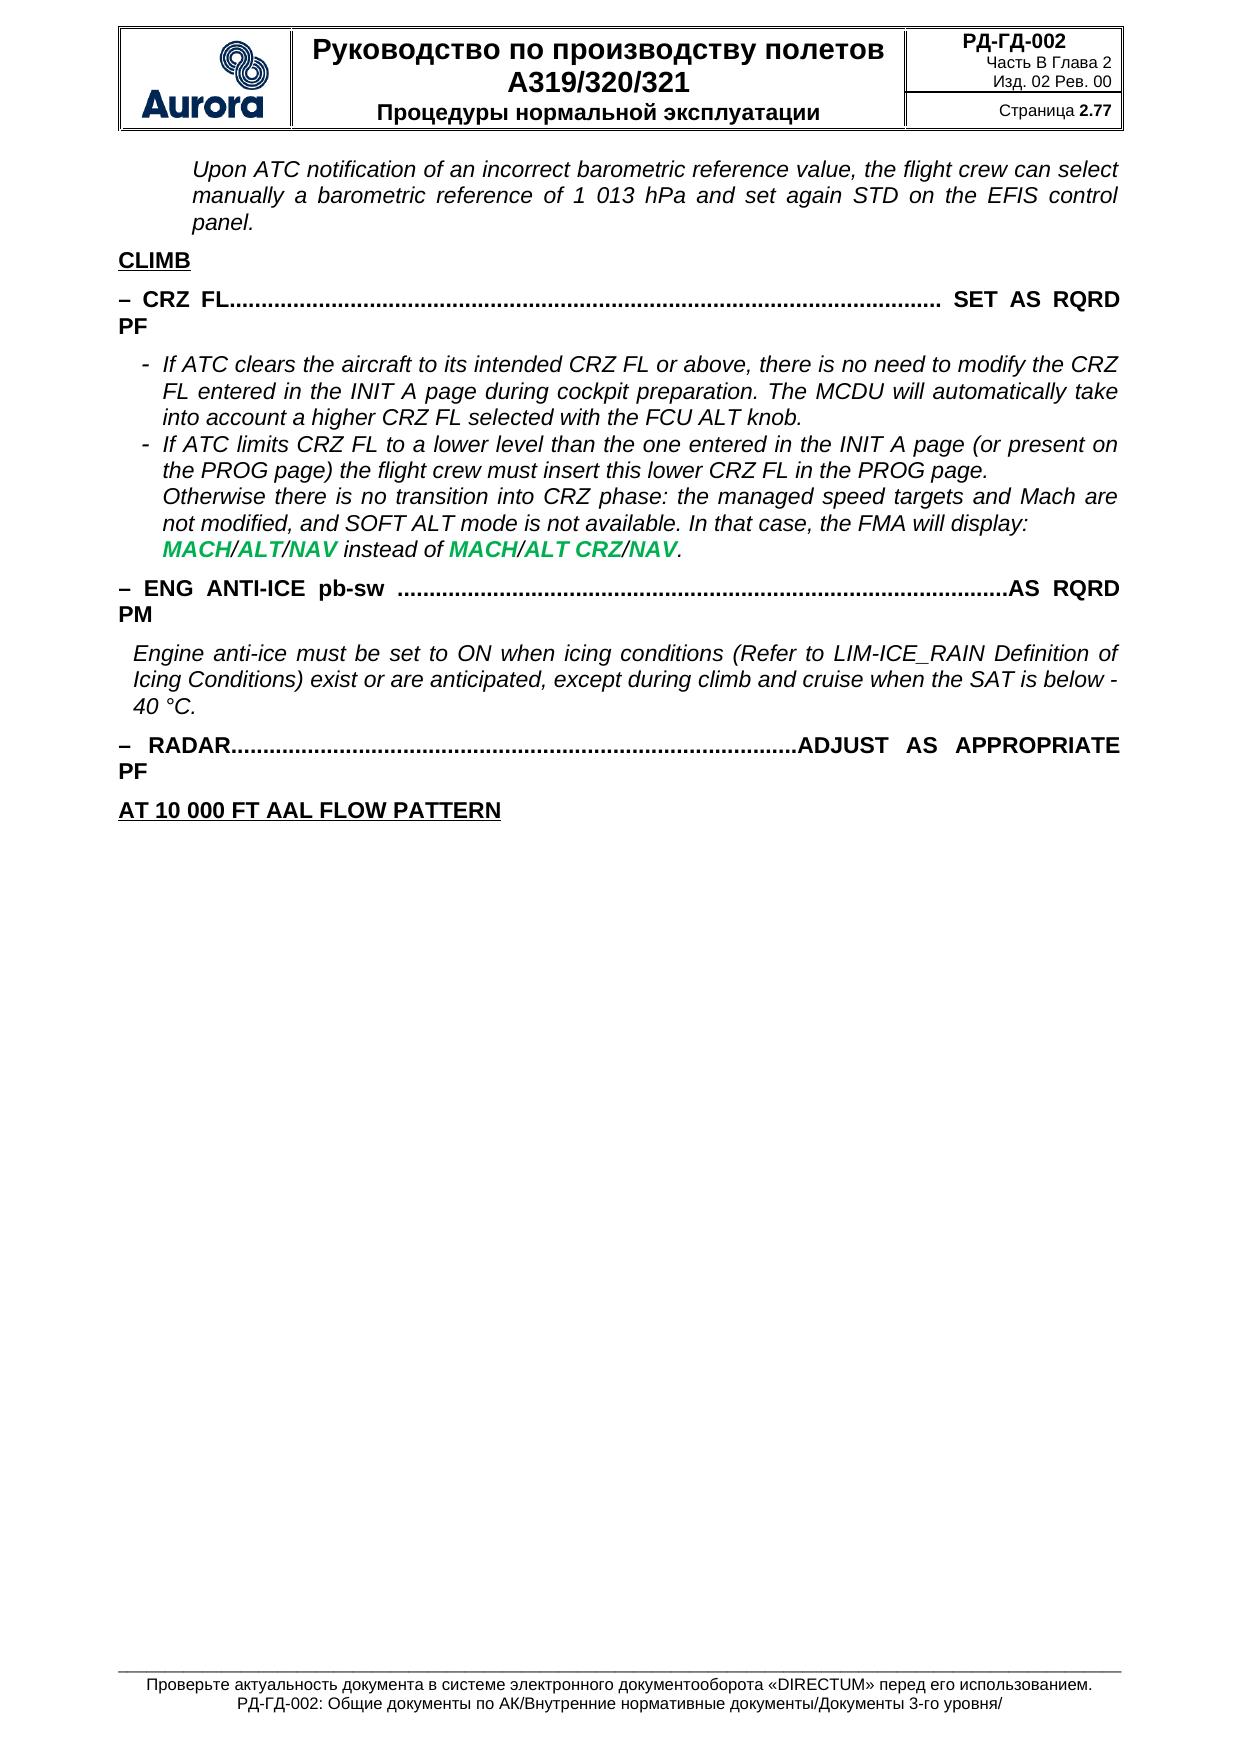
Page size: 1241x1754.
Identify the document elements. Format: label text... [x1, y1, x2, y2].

list If ATC limits CRZ FL to a lower level than the one entered in the INIT A page (or present on the PROG page) the flight crew must insert this lower CRZ FL in the PROG page. [140, 431, 1121, 483]
text – ENG ANTI-ICE pb-sw ................................................................................................AS RQRD PM [118, 575, 1121, 627]
text CLIMB [118, 247, 1121, 274]
text Engine anti-ice must be set to ON when icing conditions (Refer to LIM-ICE_RAIN Definition of Icing Conditions) exist or are anticipated, except during climb and cruise when the SAT is below - 40 °C. [133, 640, 1121, 719]
list If ATC clears the aircraft to its intended CRZ FL or above, there is no need to modify the CRZ FL entered in the INIT A page during cockpit preparation. The MCDU will automatically take into account a higher CRZ FL selected with the FCU ALT knob. [140, 351, 1121, 431]
text Otherwise there is no transition into CRZ phase: the managed speed targets and Mach are not modified, and SOFT ALT mode is not available. In that case, the FMA will display: [162, 483, 1121, 536]
text AT 10 000 FT AAL FLOW PATTERN [118, 797, 1121, 823]
text MACH/ALT/NAV instead of MACH/ALT CRZ/NAV. [162, 536, 1121, 562]
text Upon ATC notification of an incorrect barometric reference value, the flight crew can select manually a barometric reference of 1 013 hPa and set again STD on the EFIS control panel. [192, 156, 1121, 235]
text – RADAR.........................................................................................ADJUST AS APPROPRIATE PF [118, 732, 1121, 784]
picture [141, 39, 270, 118]
text – CRZ FL................................................................................................................ SET AS RQRD PF [118, 286, 1121, 339]
